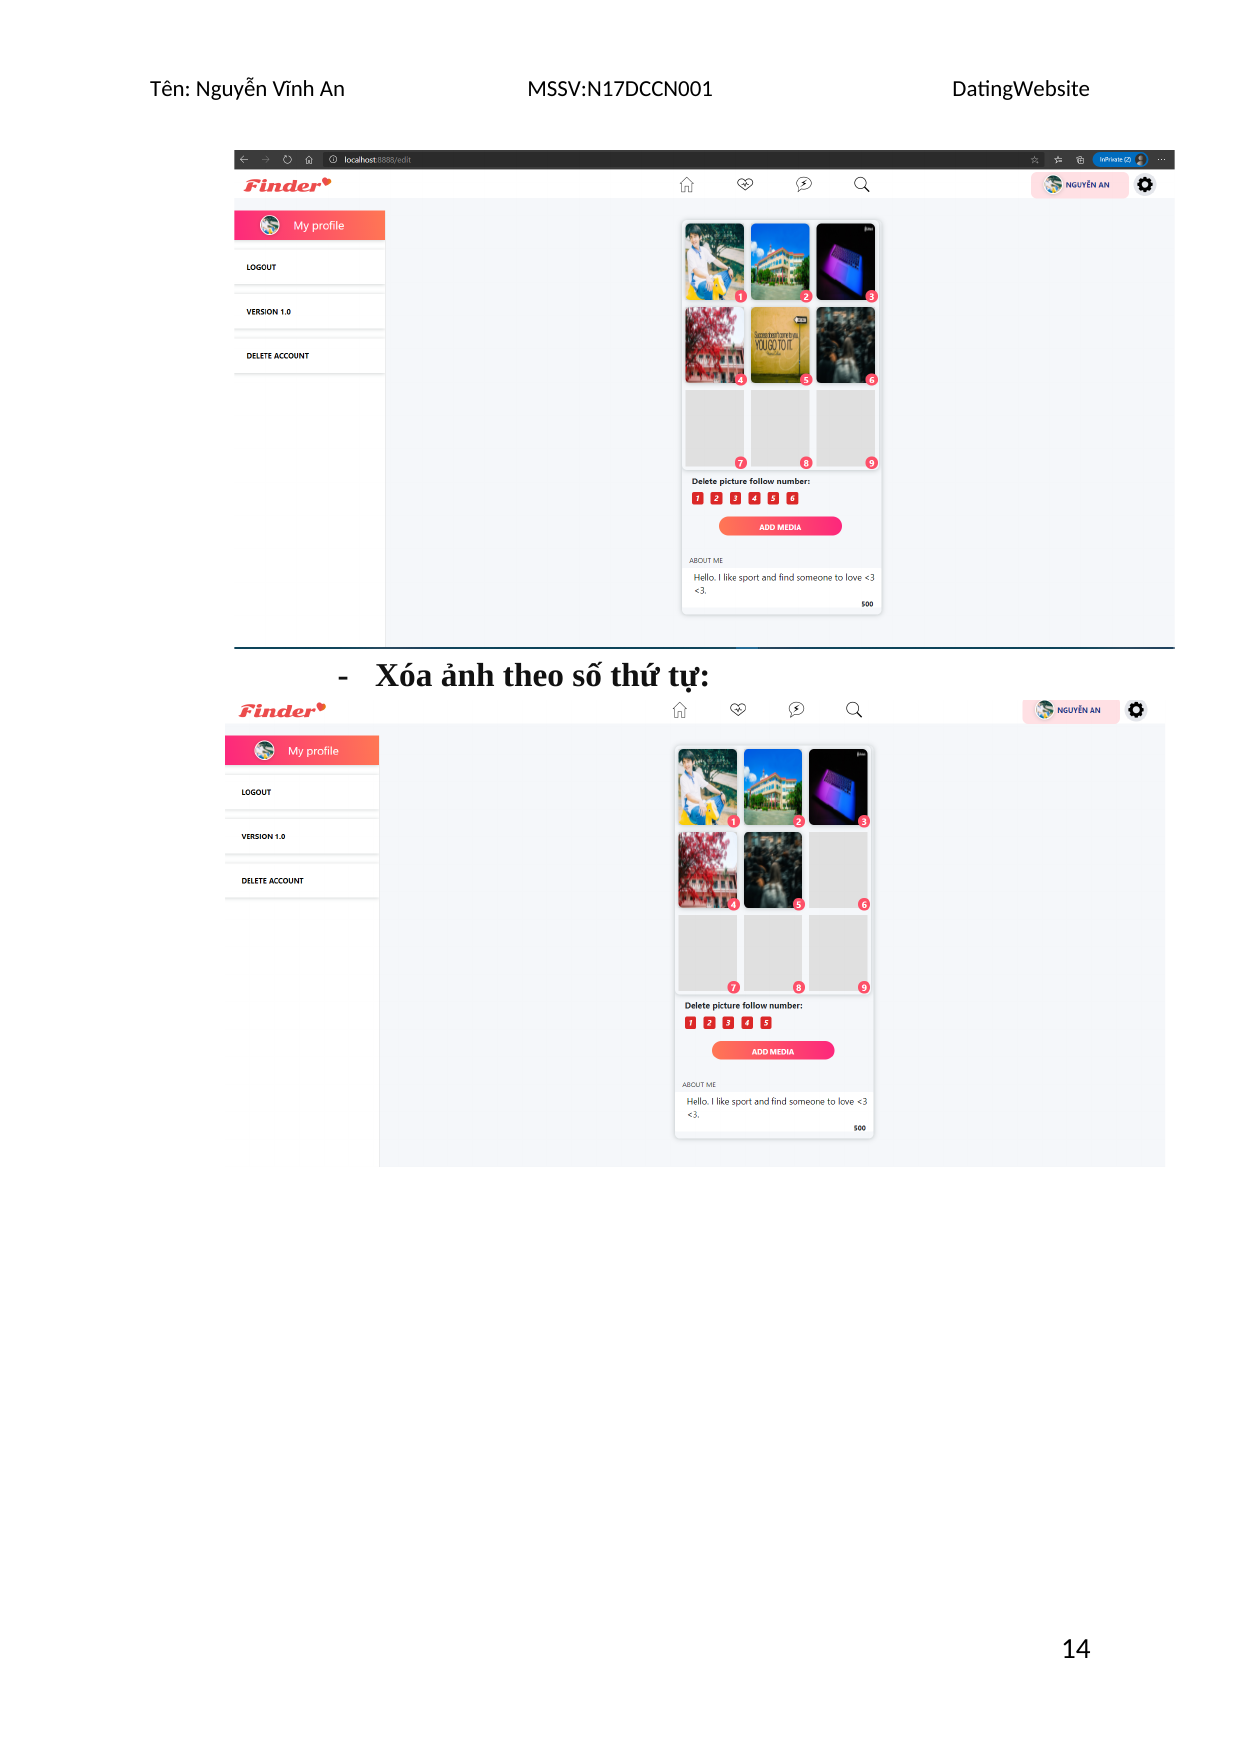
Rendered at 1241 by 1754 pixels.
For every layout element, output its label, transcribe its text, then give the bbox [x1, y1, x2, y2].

picture [225, 700, 1166, 1167]
picture [234, 150, 1175, 649]
list Xóa ảnh theo số thứ tự: [337, 655, 1172, 694]
